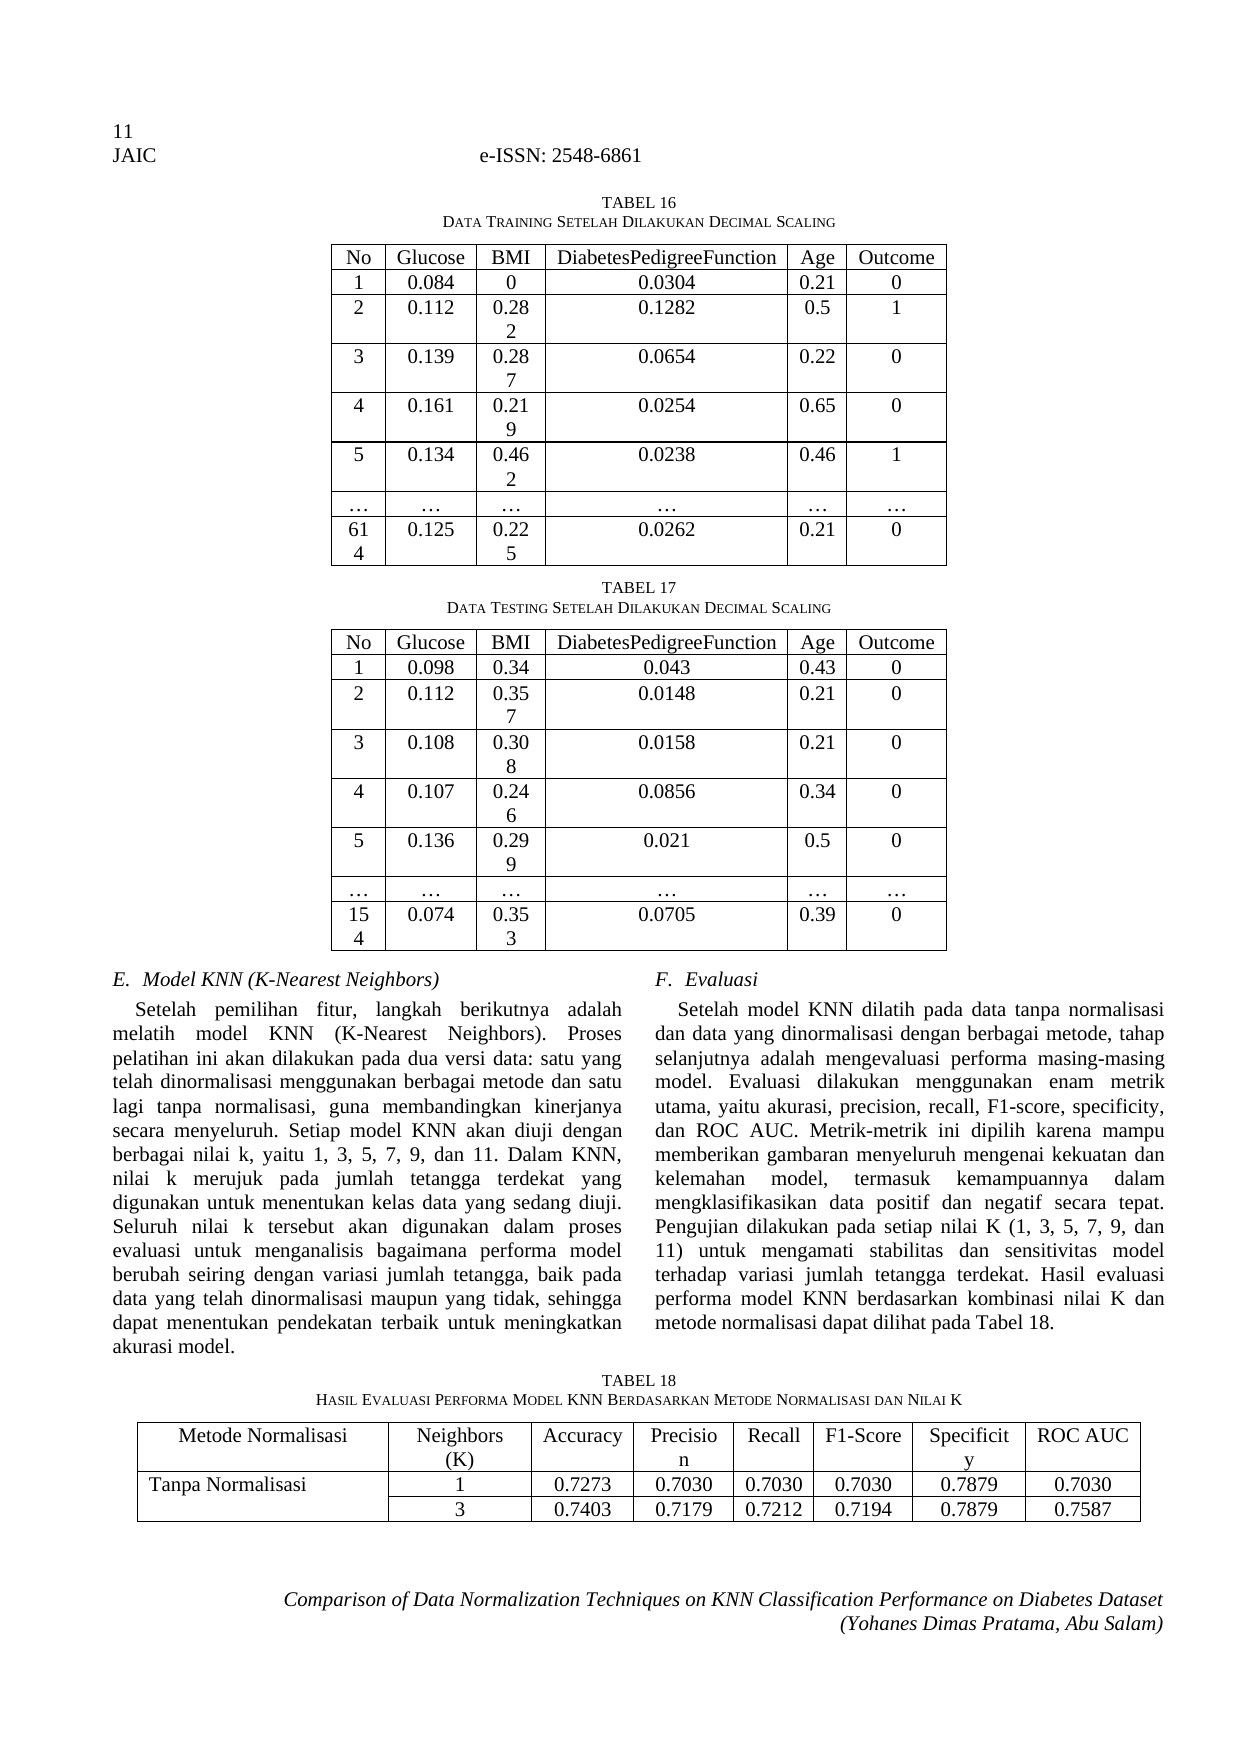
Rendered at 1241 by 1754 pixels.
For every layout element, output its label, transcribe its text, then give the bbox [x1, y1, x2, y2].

table_cell 0.0262 [546, 517, 787, 565]
table_cell 2 [332, 680, 385, 728]
table_cell 0 [847, 779, 946, 827]
table_cell 0.7179 [634, 1497, 733, 1521]
table_cell 0.282 [477, 295, 545, 343]
table_cell 0.043 [546, 655, 787, 679]
table_cell … [788, 492, 846, 516]
table_cell 0.22 [788, 344, 846, 392]
table_cell 0.0238 [546, 443, 787, 491]
table_cell 0.7587 [1026, 1497, 1140, 1521]
table_cell 0.34 [477, 655, 545, 679]
table_cell 0.21 [788, 680, 846, 728]
table_cell 614 [332, 517, 385, 565]
table_header Glucose [386, 630, 476, 654]
table_cell 0.43 [788, 655, 846, 679]
table_cell 0.0654 [546, 344, 787, 392]
table_header No [332, 630, 385, 654]
table_cell … [788, 877, 846, 901]
table_header DiabetesPedigreeFunction [546, 630, 787, 654]
table_cell 0.7403 [532, 1497, 633, 1521]
text TABEL 18 Hasil Evaluasi Performa Model KNN Berdasarkan Metode Normalisasi dan Nilai K [112, 1371, 1165, 1409]
table_cell 0.112 [386, 680, 476, 728]
table_cell 0.021 [546, 828, 787, 876]
table_cell 1 [332, 655, 385, 679]
table_cell 0.0304 [546, 270, 787, 294]
table_cell 0.299 [477, 828, 545, 876]
table_cell 0.0856 [546, 779, 787, 827]
table_cell 0.219 [477, 393, 545, 441]
table_cell 5 [332, 443, 385, 491]
text TABEL 17 Data Testing Setelah Dilakukan Decimal Scaling [112, 578, 1165, 617]
table_cell 0.5 [788, 828, 846, 876]
table_cell 0.161 [386, 393, 476, 441]
table_cell 0 [847, 393, 946, 441]
text Setelah pemilihan fitur, langkah berikutnya adalah melatih model KNN (K-Nearest Neighbors). Proses pelatihan ini akan dilakukan pada dua versi data: satu yang telah dinormalisasi menggunakan berbagai metode dan satu lagi tanpa normalisasi, guna membandingkan kinerjanya secara menyeluruh. Setiap model KNN akan diuji dengan berbagai nilai k, yaitu 1, 3, 5, 7, 9, dan 11. Dalam KNN, nilai k merujuk pada jumlah tetangga terdekat yang digunakan untuk menentukan kelas data yang sedang diuji. Seluruh nilai k tersebut akan digunakan dalam proses evaluasi untuk menganalisis bagaimana performa model berubah seiring dengan variasi jumlah tetangga, baik pada data yang telah dinormalisasi maupun yang tidak, sehingga dapat menentukan pendekatan terbaik untuk meningkatkan akurasi model. [112, 997, 623, 1358]
table_cell 0.34 [788, 779, 846, 827]
table_header DiabetesPedigreeFunction [546, 245, 787, 269]
table_cell … [477, 492, 545, 516]
text Setelah model KNN dilatih pada data tanpa normalisasi dan data yang dinormalisasi dengan berbagai metode, tahap selanjutnya adalah mengevaluasi performa masing-masing model. Evaluasi dilakukan menggunakan enam metrik utama, yaitu akurasi, precision, recall, F1-score, specificity, dan ROC AUC. Metrik-metrik ini dipilih karena mampu memberikan gambaran menyeluruh mengenai kekuatan dan kelemahan model, termasuk kemampuannya dalam mengklasifikasikan data positif dan negatif secara tepat. Pengujian dilakukan pada setiap nilai K (1, 3, 5, 7, 9, dan 11) untuk mengamati stabilitas dan sensitivitas model terhadap variasi jumlah tetangga terdekat. Hasil evaluasi performa model KNN berdasarkan kombinasi nilai K dan metode normalisasi dapat dilihat pada Tabel 18. [655, 997, 1165, 1334]
table_cell 0.1282 [546, 295, 787, 343]
table_cell 1 [332, 270, 385, 294]
table_cell 0.7030 [734, 1472, 813, 1496]
table_header No [332, 245, 385, 269]
table_cell 4 [332, 393, 385, 441]
table_cell 4 [332, 779, 385, 827]
table_header ROC AUC [1026, 1423, 1140, 1471]
table_cell 1 [847, 443, 946, 491]
table_cell 0 [847, 730, 946, 778]
list Evaluasi [655, 967, 1165, 991]
table_cell 0 [847, 655, 946, 679]
table_cell 0.125 [386, 517, 476, 565]
table_header BMI [477, 630, 545, 654]
table_cell 0.098 [386, 655, 476, 679]
table_cell 3 [332, 344, 385, 392]
table_cell 0.225 [477, 517, 545, 565]
table_cell 0.074 [386, 902, 476, 950]
table_cell … [332, 492, 385, 516]
table_cell 0.0148 [546, 680, 787, 728]
table_cell 1 [847, 295, 946, 343]
table_cell 0.7030 [634, 1472, 733, 1496]
table_cell 0.134 [386, 443, 476, 491]
table_cell 0.7030 [814, 1472, 912, 1496]
table_cell 0.7273 [532, 1472, 633, 1496]
table_cell 0 [847, 828, 946, 876]
table_header Outcome [847, 630, 946, 654]
table_cell … [477, 877, 545, 901]
table_cell 2 [332, 295, 385, 343]
table_cell 0 [847, 270, 946, 294]
table_cell Tanpa Normalisasi [138, 1472, 388, 1521]
table_cell 0.139 [386, 344, 476, 392]
table_cell 0.7030 [1026, 1472, 1140, 1496]
table_cell … [847, 492, 946, 516]
table_cell 0.0705 [546, 902, 787, 950]
table_header Outcome [847, 245, 946, 269]
table_cell 0 [847, 344, 946, 392]
table_cell 0.7879 [913, 1472, 1025, 1496]
table_cell 0.39 [788, 902, 846, 950]
table_header Neighbors (K) [389, 1423, 531, 1471]
table_cell … [847, 877, 946, 901]
table_header Age [788, 630, 846, 654]
table_cell 0.0254 [546, 393, 787, 441]
table_header Age [788, 245, 846, 269]
table_cell 0 [847, 902, 946, 950]
table_cell 5 [332, 828, 385, 876]
table_cell 0.107 [386, 779, 476, 827]
table_cell 0 [477, 270, 545, 294]
list Model KNN (K-Nearest Neighbors) [112, 967, 623, 991]
table_cell 0.21 [788, 730, 846, 778]
table_cell 1 [389, 1472, 531, 1496]
table_cell 0.46 [788, 443, 846, 491]
table_cell 154 [332, 902, 385, 950]
table_cell … [386, 492, 476, 516]
table_header Recall [734, 1423, 813, 1471]
table_cell … [386, 877, 476, 901]
text TABEL 16 Data Training Setelah Dilakukan Decimal Scaling [112, 193, 1165, 231]
table_cell 0.136 [386, 828, 476, 876]
table_cell 0 [847, 680, 946, 728]
table_cell … [546, 877, 787, 901]
table_header Precision [634, 1423, 733, 1471]
table_header Specificity [913, 1423, 1025, 1471]
table_cell 0 [847, 517, 946, 565]
table_cell … [332, 877, 385, 901]
table_cell 0.353 [477, 902, 545, 950]
table_header Accuracy [532, 1423, 633, 1471]
table_cell 0.108 [386, 730, 476, 778]
table_cell 0.7879 [913, 1497, 1025, 1521]
table_cell 0.308 [477, 730, 545, 778]
table_cell 0.7194 [814, 1497, 912, 1521]
table_cell 0.21 [788, 517, 846, 565]
table_cell 0.112 [386, 295, 476, 343]
table_cell 0.084 [386, 270, 476, 294]
table_cell 0.0158 [546, 730, 787, 778]
table_header Metode Normalisasi [138, 1423, 388, 1471]
table_cell 0.21 [788, 270, 846, 294]
table_cell 0.462 [477, 443, 545, 491]
table_cell 0.5 [788, 295, 846, 343]
table_header BMI [477, 245, 545, 269]
table_cell 0.7212 [734, 1497, 813, 1521]
table_header Glucose [386, 245, 476, 269]
table_cell 0.357 [477, 680, 545, 728]
table_cell 3 [332, 730, 385, 778]
table_cell 0.65 [788, 393, 846, 441]
table_cell 0.246 [477, 779, 545, 827]
table_cell 0.287 [477, 344, 545, 392]
table_cell 3 [389, 1497, 531, 1521]
table_header F1-Score [814, 1423, 912, 1471]
table_cell … [546, 492, 787, 516]
